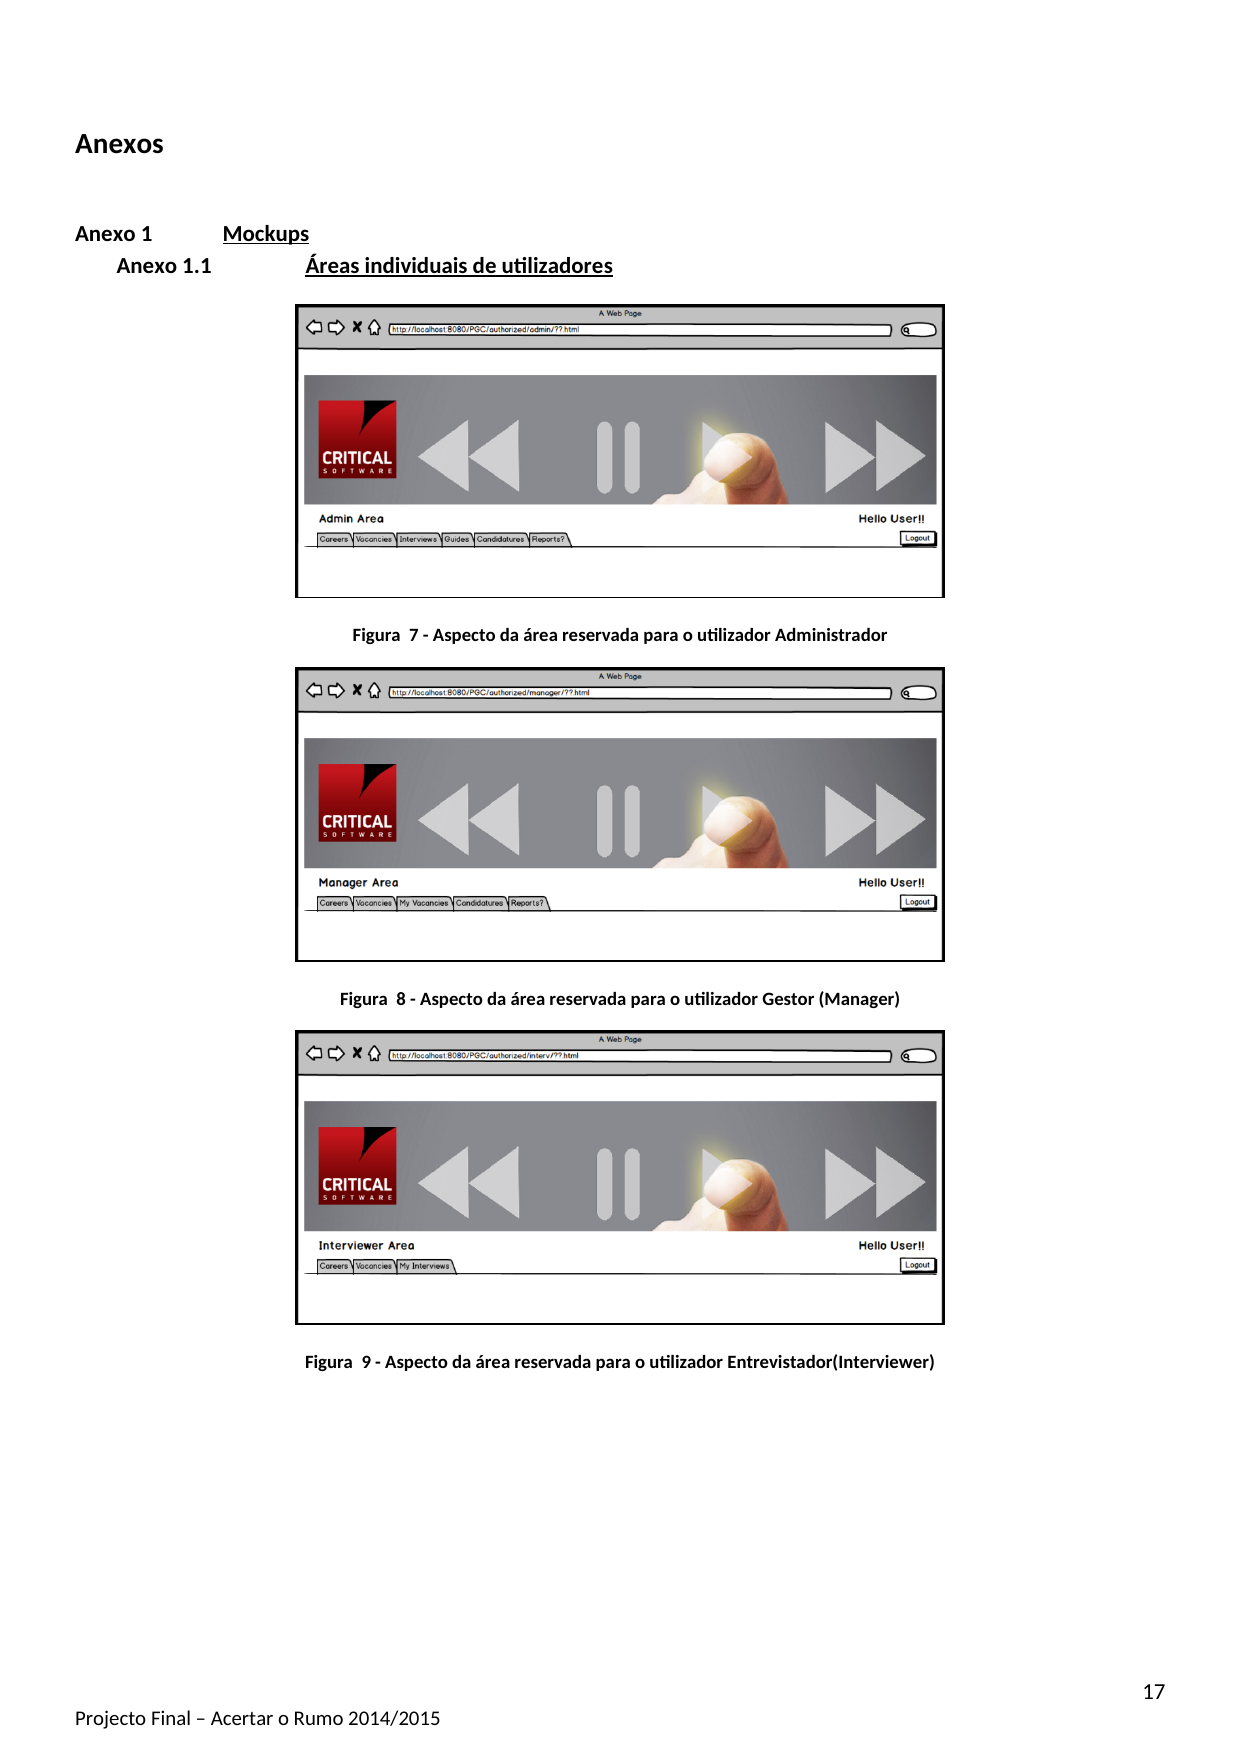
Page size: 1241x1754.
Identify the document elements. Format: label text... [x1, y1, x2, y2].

text Figura 8 - Aspecto da área reservada para o utilizador Gestor (Manager) [75, 987, 1165, 1009]
picture [297, 306, 943, 597]
list Áreas individuais de utilizadores [116, 251, 1165, 279]
picture [297, 669, 943, 960]
text Figura 7 - Aspecto da área reservada para o utilizador Administrador [75, 623, 1165, 646]
picture [297, 1032, 943, 1323]
text Figura 9 - Aspecto da área reservada para o utilizador Entrevistador(Interviewer) [75, 1350, 1165, 1373]
list Mockups [75, 219, 1165, 247]
subtitle Anexos [75, 125, 1165, 161]
